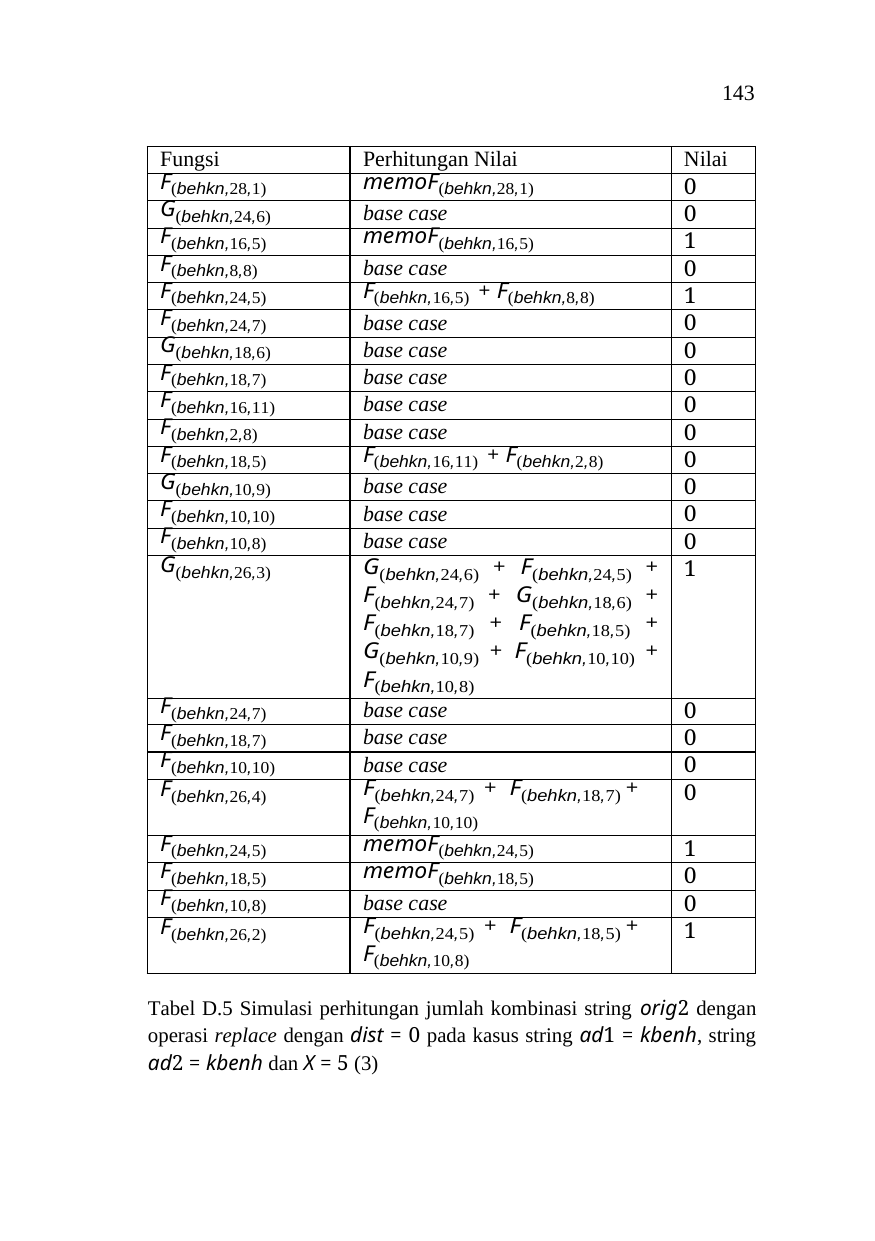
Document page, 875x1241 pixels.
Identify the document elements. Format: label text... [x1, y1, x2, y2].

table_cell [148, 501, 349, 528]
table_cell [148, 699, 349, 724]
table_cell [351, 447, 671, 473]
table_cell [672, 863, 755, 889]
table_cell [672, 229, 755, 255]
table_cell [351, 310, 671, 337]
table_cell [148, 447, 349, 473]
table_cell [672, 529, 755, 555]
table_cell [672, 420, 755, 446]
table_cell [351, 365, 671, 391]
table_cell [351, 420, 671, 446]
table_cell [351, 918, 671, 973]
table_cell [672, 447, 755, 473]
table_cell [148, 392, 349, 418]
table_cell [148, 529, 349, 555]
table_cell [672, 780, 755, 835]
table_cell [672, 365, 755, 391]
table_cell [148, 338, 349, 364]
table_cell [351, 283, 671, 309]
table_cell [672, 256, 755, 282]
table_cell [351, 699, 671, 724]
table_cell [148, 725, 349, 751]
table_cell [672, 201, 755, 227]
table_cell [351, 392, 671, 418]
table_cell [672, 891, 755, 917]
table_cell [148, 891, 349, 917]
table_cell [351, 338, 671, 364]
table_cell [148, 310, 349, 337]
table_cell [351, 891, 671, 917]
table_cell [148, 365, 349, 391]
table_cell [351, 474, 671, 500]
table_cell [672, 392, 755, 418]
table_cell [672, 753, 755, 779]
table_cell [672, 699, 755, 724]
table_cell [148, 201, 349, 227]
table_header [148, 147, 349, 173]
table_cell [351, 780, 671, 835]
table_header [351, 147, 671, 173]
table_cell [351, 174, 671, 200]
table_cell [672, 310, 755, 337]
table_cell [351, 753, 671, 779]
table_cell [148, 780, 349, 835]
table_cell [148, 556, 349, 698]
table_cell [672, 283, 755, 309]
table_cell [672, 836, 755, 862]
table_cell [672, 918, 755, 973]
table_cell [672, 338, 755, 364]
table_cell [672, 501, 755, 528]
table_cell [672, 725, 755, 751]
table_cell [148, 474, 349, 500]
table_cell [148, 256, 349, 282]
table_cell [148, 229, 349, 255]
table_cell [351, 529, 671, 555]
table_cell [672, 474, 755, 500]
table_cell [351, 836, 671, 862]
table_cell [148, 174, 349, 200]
text Tabel D.5 Simulasi perhitungan jumlah kombinasi string orig2 dengan operasi replace dengan dist = 0 pada kasus string ad1 = kbenh, string ad2 = kbenh dan X = 5 (3) [148, 993, 756, 1077]
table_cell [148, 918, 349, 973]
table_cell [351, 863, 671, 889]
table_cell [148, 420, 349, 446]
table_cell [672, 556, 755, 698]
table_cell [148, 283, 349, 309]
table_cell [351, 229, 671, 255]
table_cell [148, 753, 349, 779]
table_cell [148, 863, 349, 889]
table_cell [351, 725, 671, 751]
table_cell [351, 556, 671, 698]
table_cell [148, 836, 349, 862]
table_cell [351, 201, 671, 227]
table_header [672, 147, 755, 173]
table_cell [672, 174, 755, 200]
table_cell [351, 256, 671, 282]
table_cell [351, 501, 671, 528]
